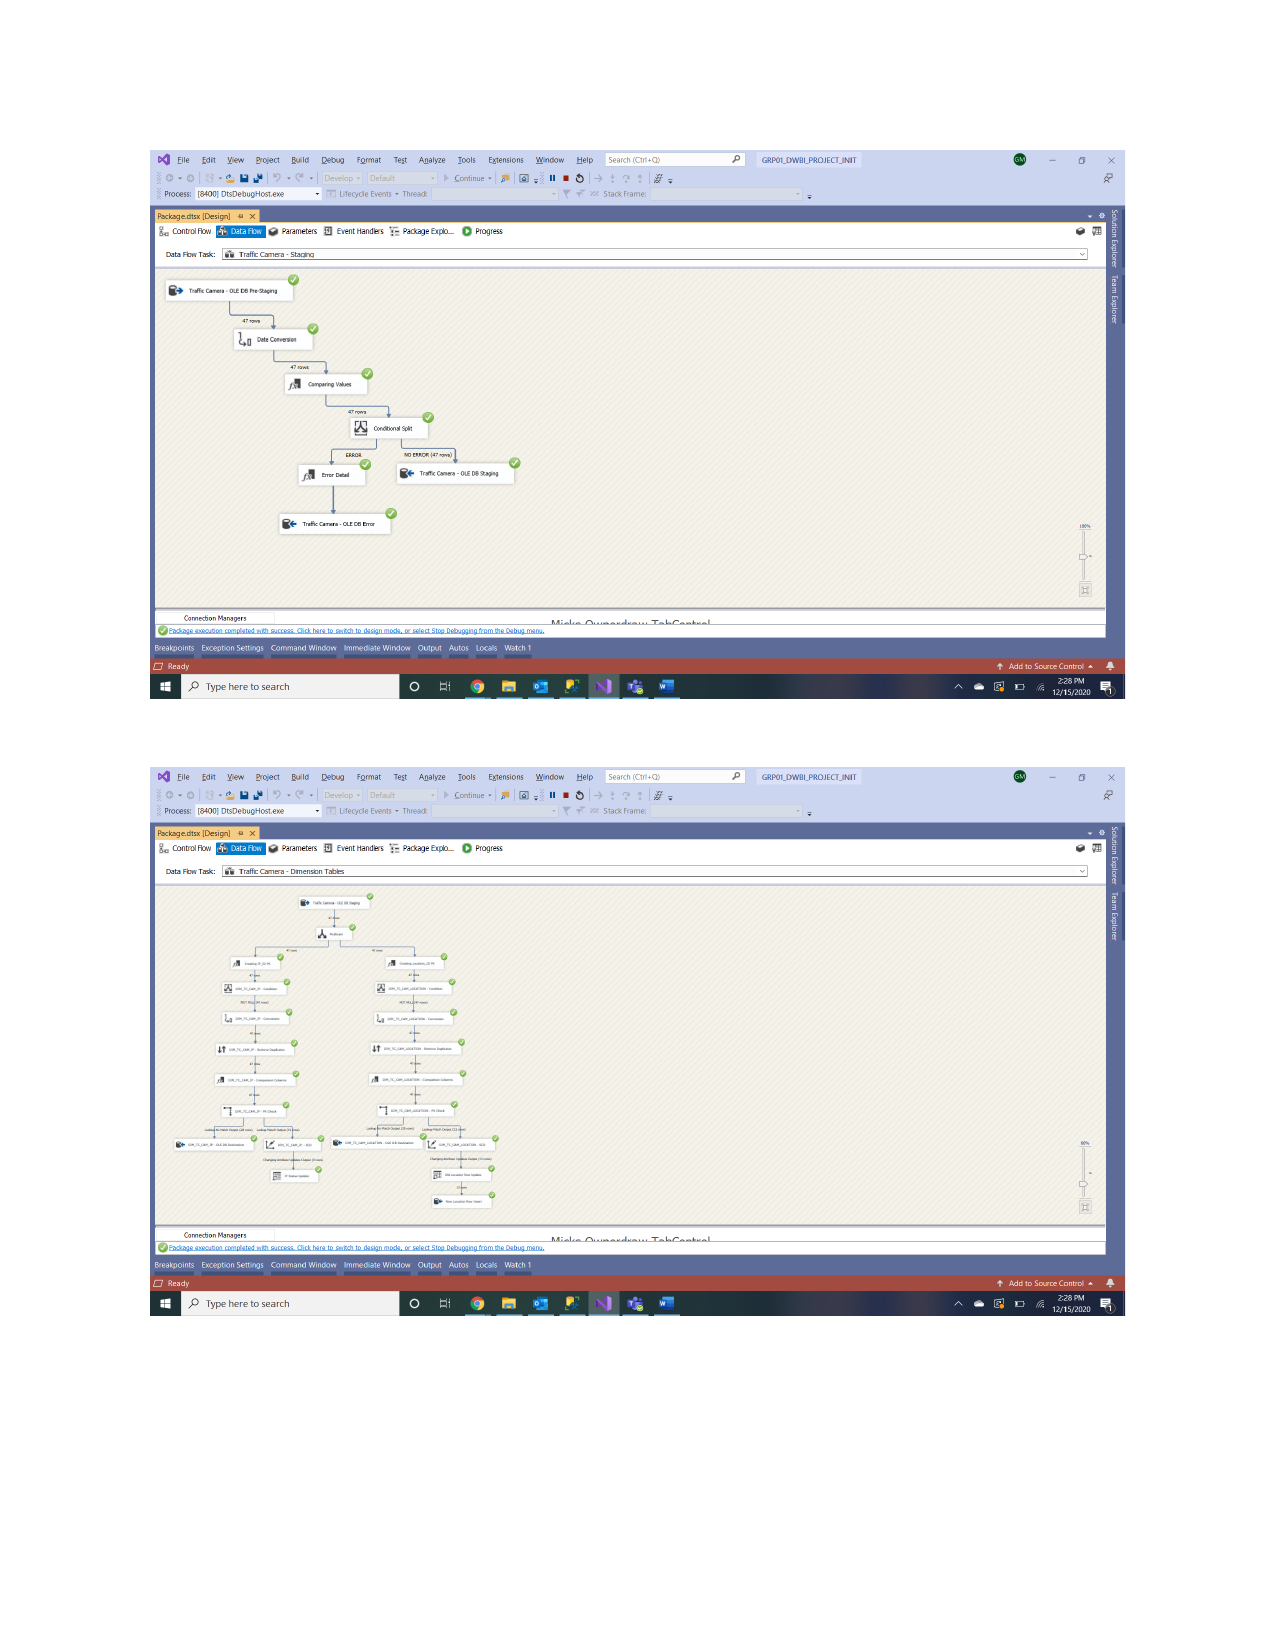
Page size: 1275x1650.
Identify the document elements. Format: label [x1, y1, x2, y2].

picture [150, 150, 1125, 699]
picture [150, 767, 1125, 1316]
